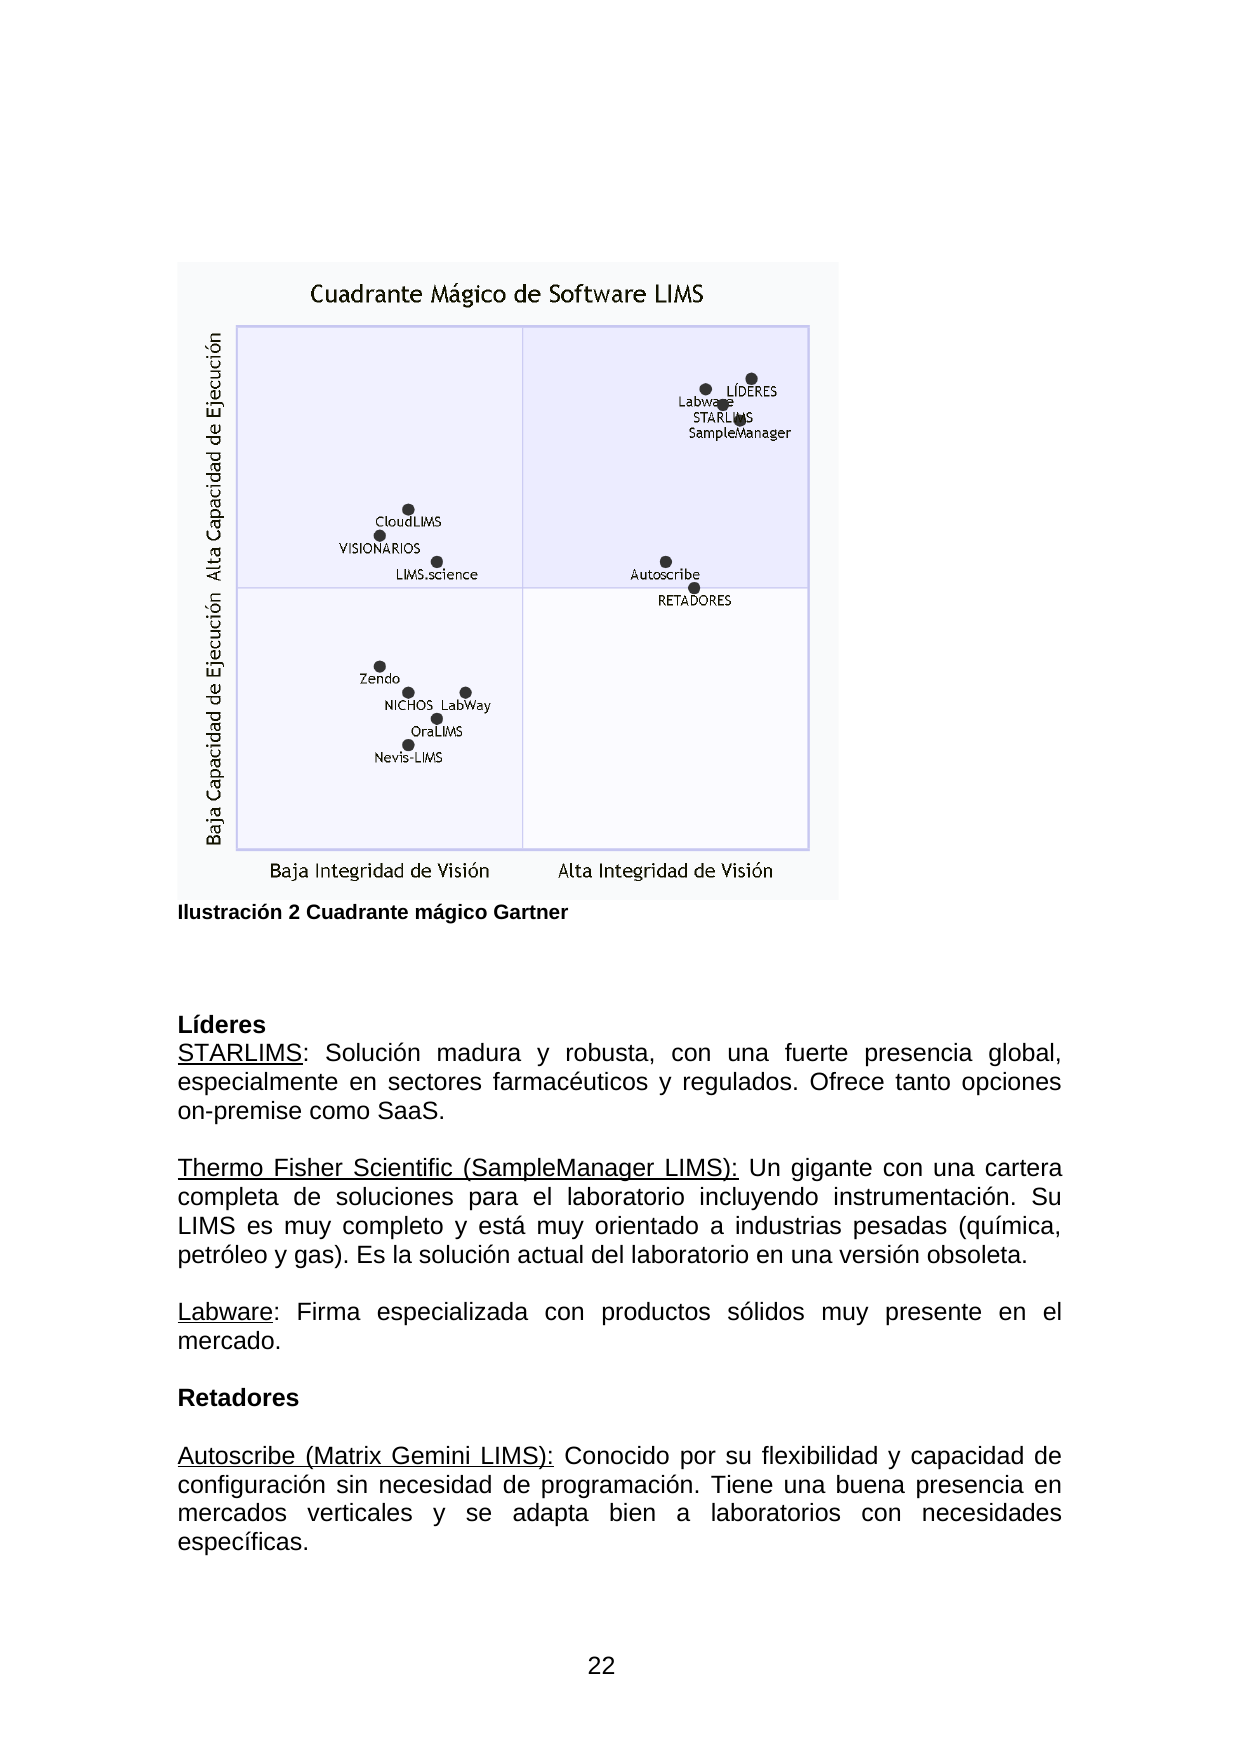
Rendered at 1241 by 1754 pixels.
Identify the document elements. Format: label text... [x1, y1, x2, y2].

text Ilustración 2 Cuadrante mágico Gartner [177, 899, 1063, 923]
text Thermo Fisher Scientific (SampleManager LIMS): Un gigante con una cartera completa de soluciones para el laboratorio incluyendo instrumentación. Su LIMS es muy completo y está muy orientado a industrias pesadas (química, petróleo y gas). Es la solución actual del laboratorio en una versión obsoleta. [177, 1153, 1063, 1268]
text STARLIMS: Solución madura y robusta, con una fuerte presencia global, especialmente en sectores farmacéuticos y regulados. Ofrece tanto opciones on-premise como SaaS. [177, 1038, 1063, 1125]
text Labware: Firma especializada con productos sólidos muy presente en el mercado. [177, 1297, 1063, 1355]
text Autoscribe (Matrix Gemini LIMS): Conocido por su flexibilidad y capacidad de configuración sin necesidad de programación. Tiene una buena presencia en mercados verticales y se adapta bien a laboratorios con necesidades específicas. [177, 1441, 1063, 1556]
text Retadores [177, 1383, 1063, 1412]
picture [177, 262, 839, 900]
text Líderes [177, 1010, 1063, 1038]
